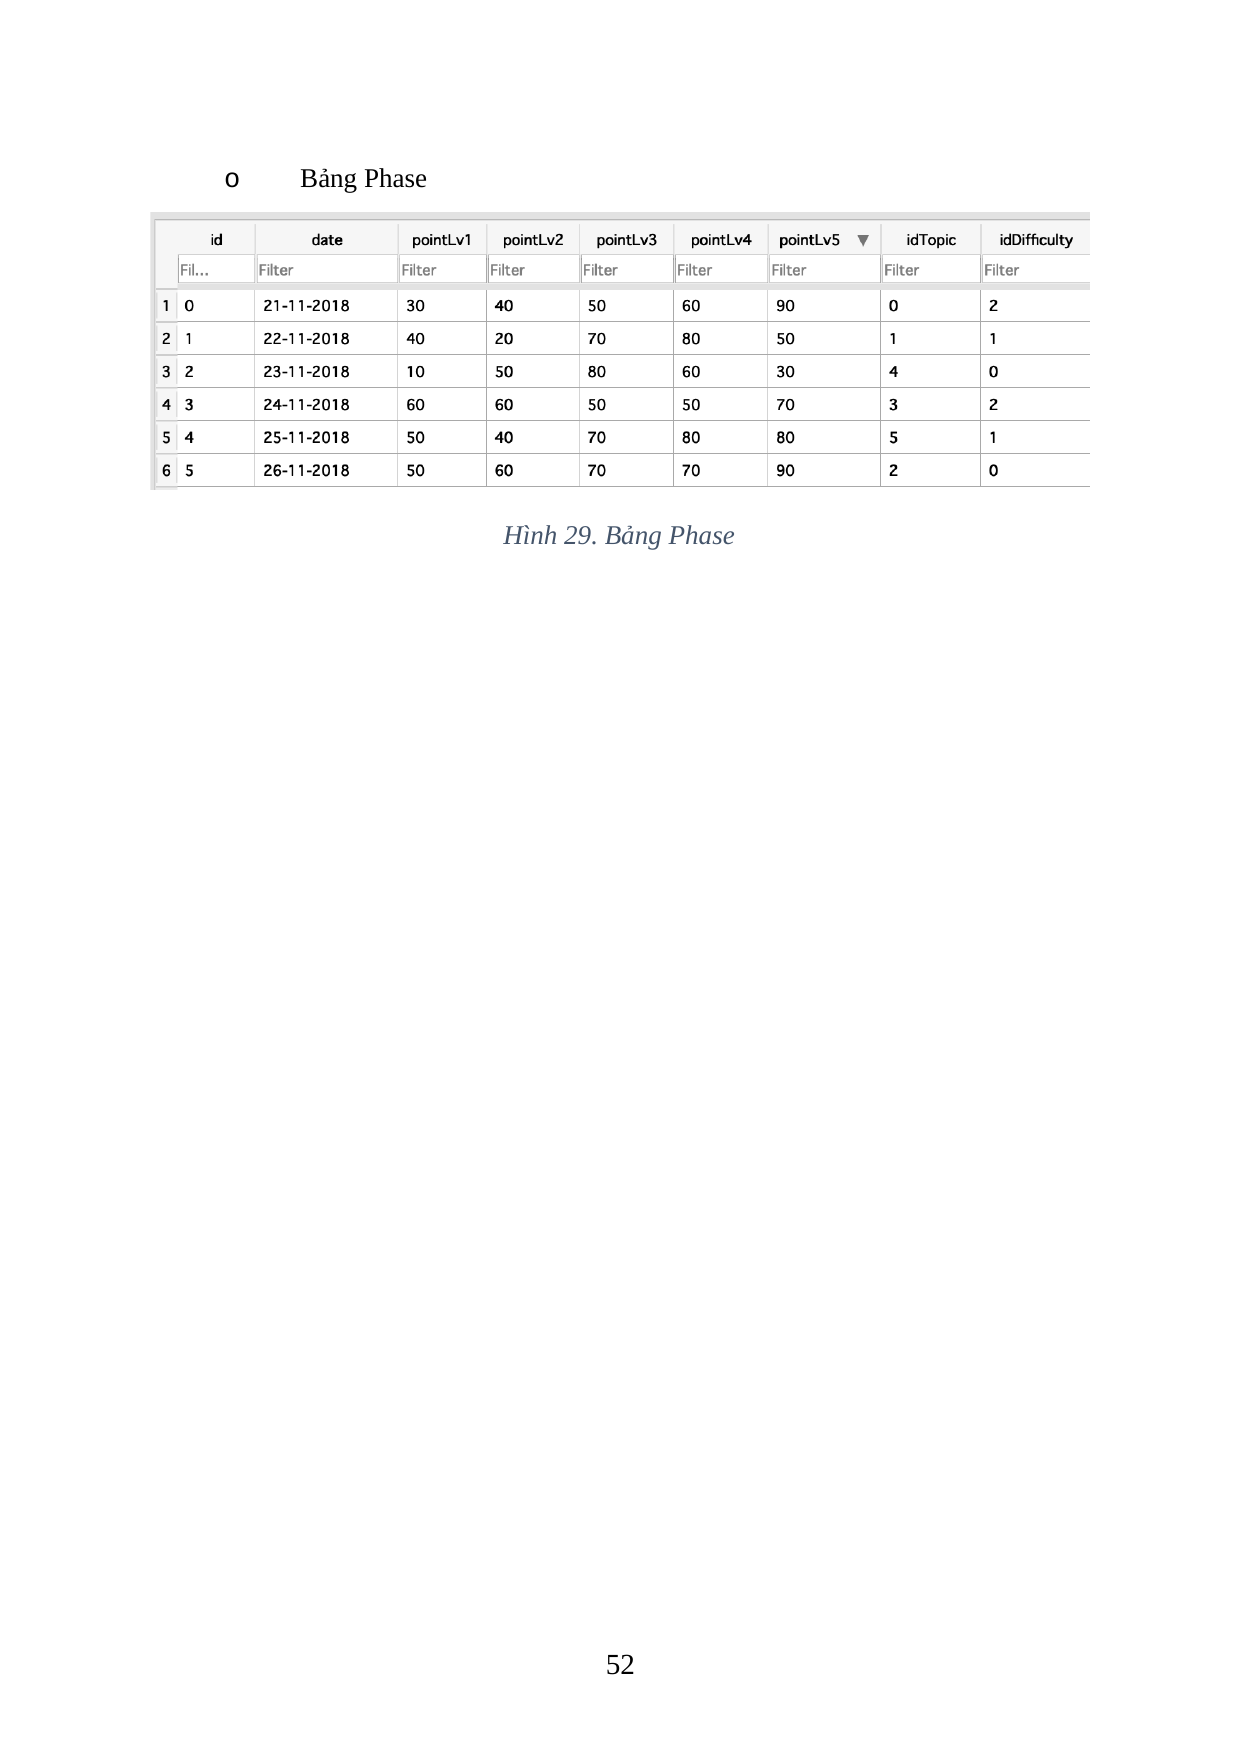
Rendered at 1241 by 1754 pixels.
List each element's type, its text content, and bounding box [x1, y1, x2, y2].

picture [150, 212, 1090, 490]
list Bảng Phase [224, 162, 1090, 196]
